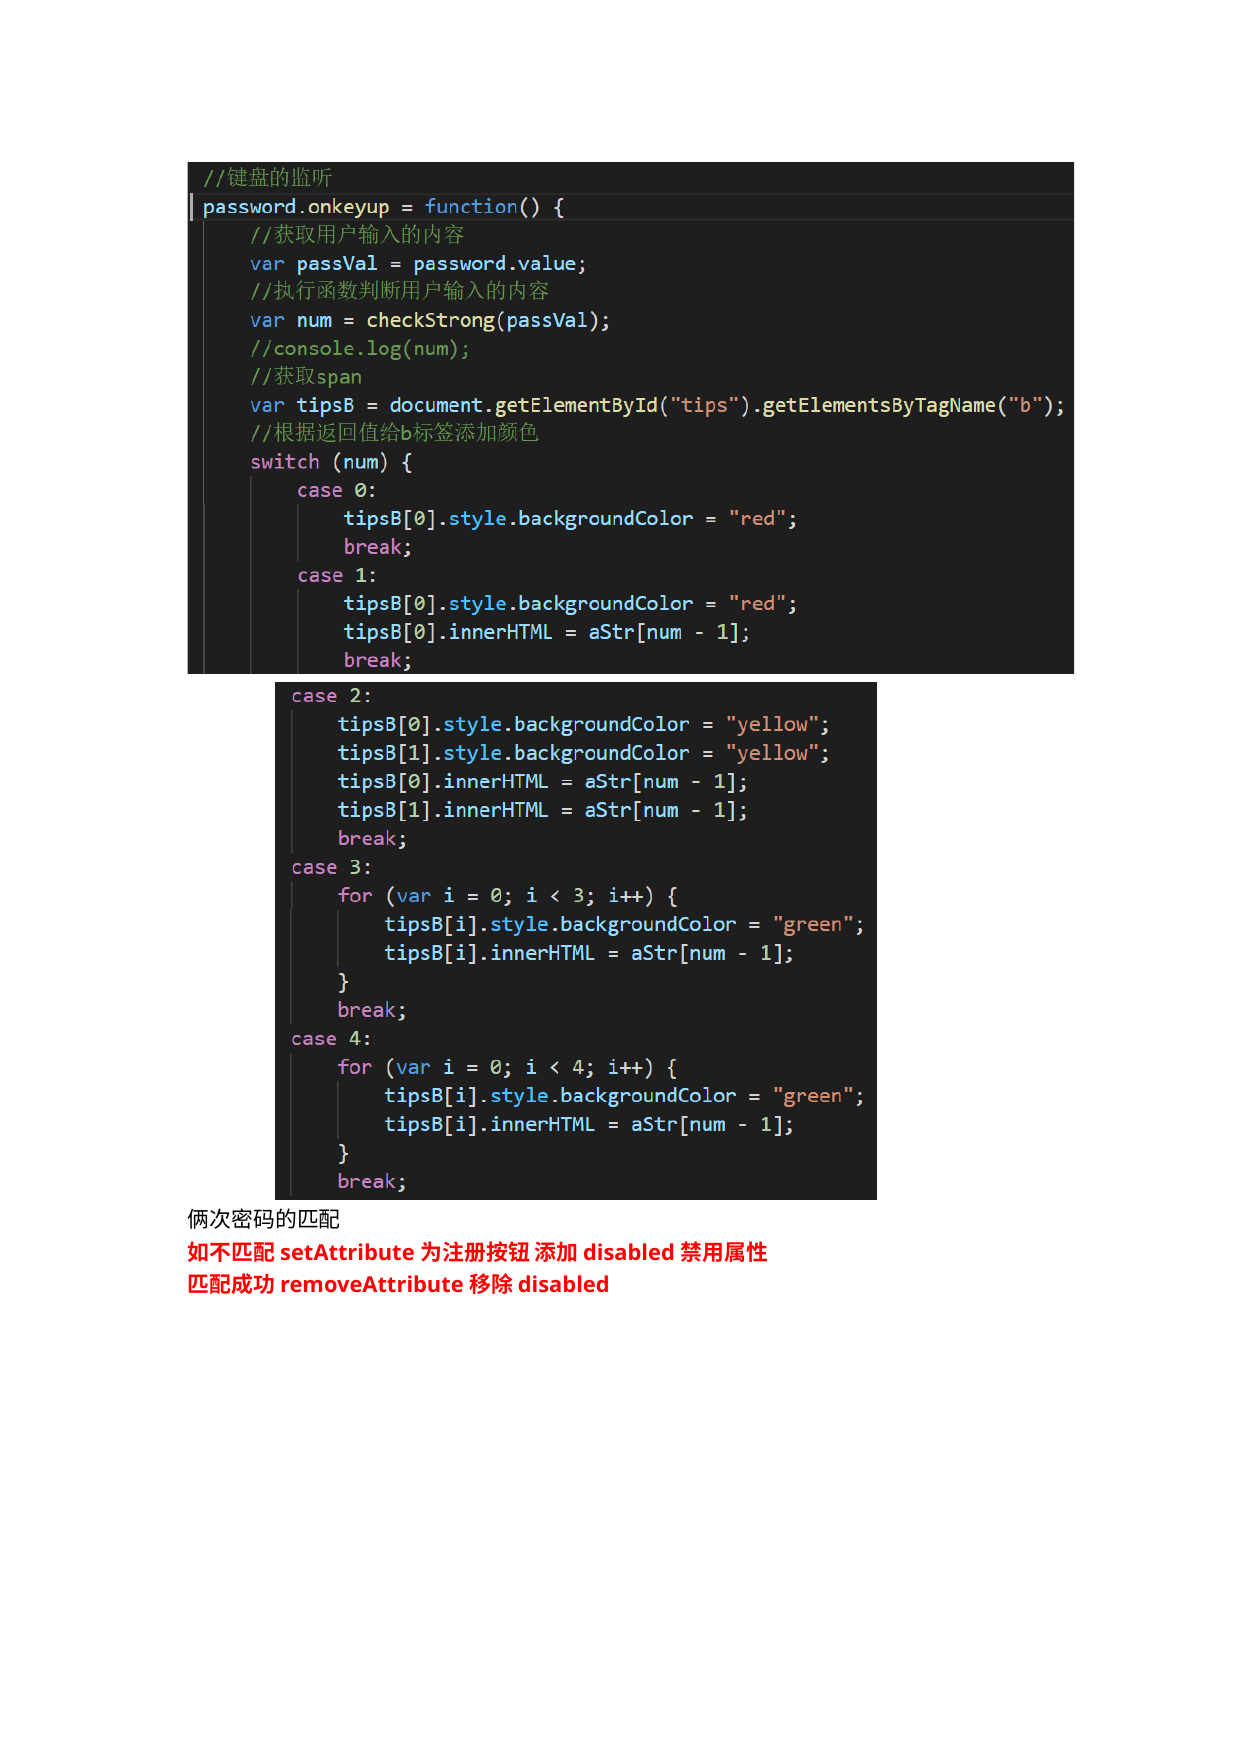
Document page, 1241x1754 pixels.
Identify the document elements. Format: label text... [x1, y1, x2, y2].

picture [275, 682, 877, 1200]
text 如不匹配 setAttribute 为注册按钮 添加disabled 禁用属性 [187, 1234, 1053, 1267]
text 俩次密码的匹配 [187, 1202, 1053, 1234]
text 匹配成功 removeAttribute 移除disabled [187, 1267, 1053, 1299]
picture [187, 162, 1075, 674]
